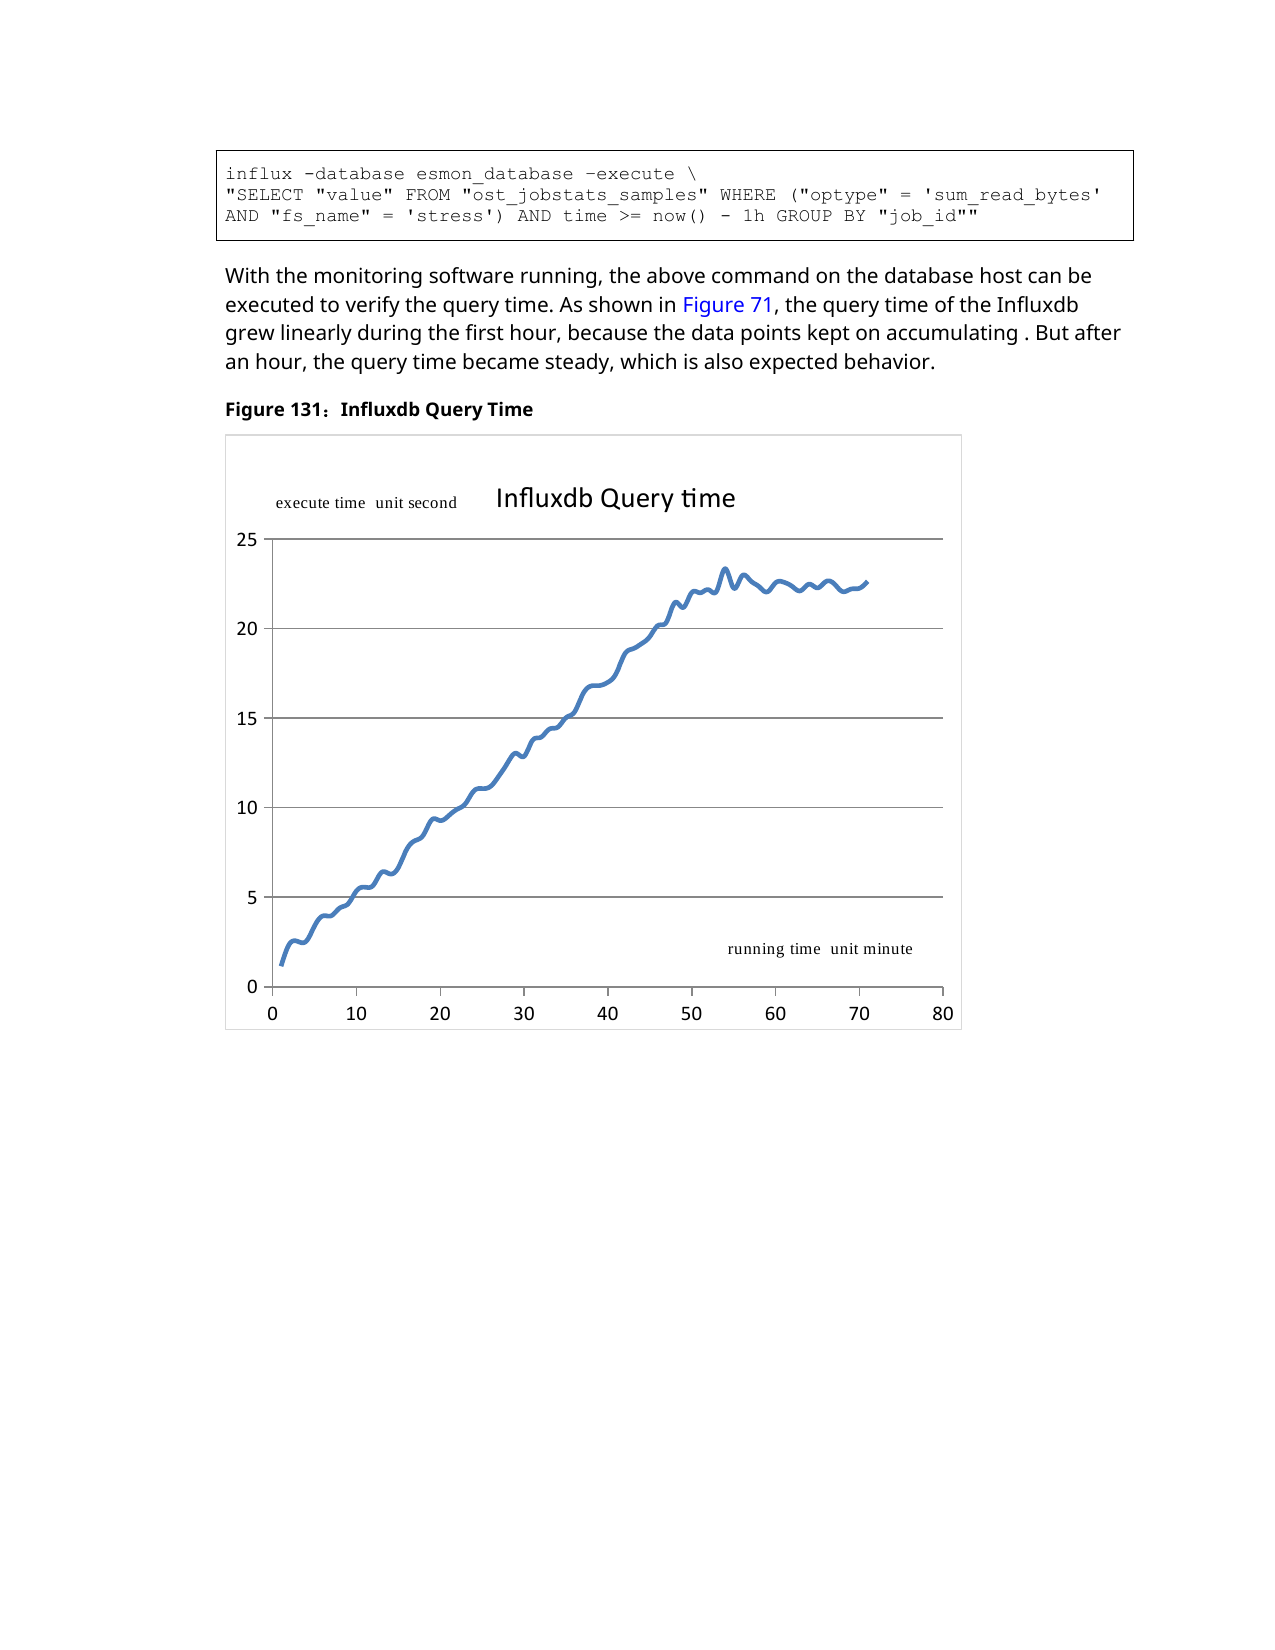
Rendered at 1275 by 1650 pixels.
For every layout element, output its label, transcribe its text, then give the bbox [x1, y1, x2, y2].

text Figure 131：Influxdb Query Time [225, 396, 1125, 422]
text "SELECT "value" FROM "ost_jobstats_samples" WHERE ("optype" = 'sum_read_bytes' AND "fs_name" = 'stress') AND time >= now() - 1h GROUP BY "job_id"" [217, 171, 1133, 240]
text With the monitoring software running, the above command on the database host can be executed to verify the query time. As shown in Figure 71, the query time of the Influxdb grew linearly during the first hour, because the data points kept on accumulating . But after an hour, the query time became steady, which is also expected behavior. [225, 262, 1125, 375]
text influx -database esmon_database –execute \ [217, 151, 1133, 171]
